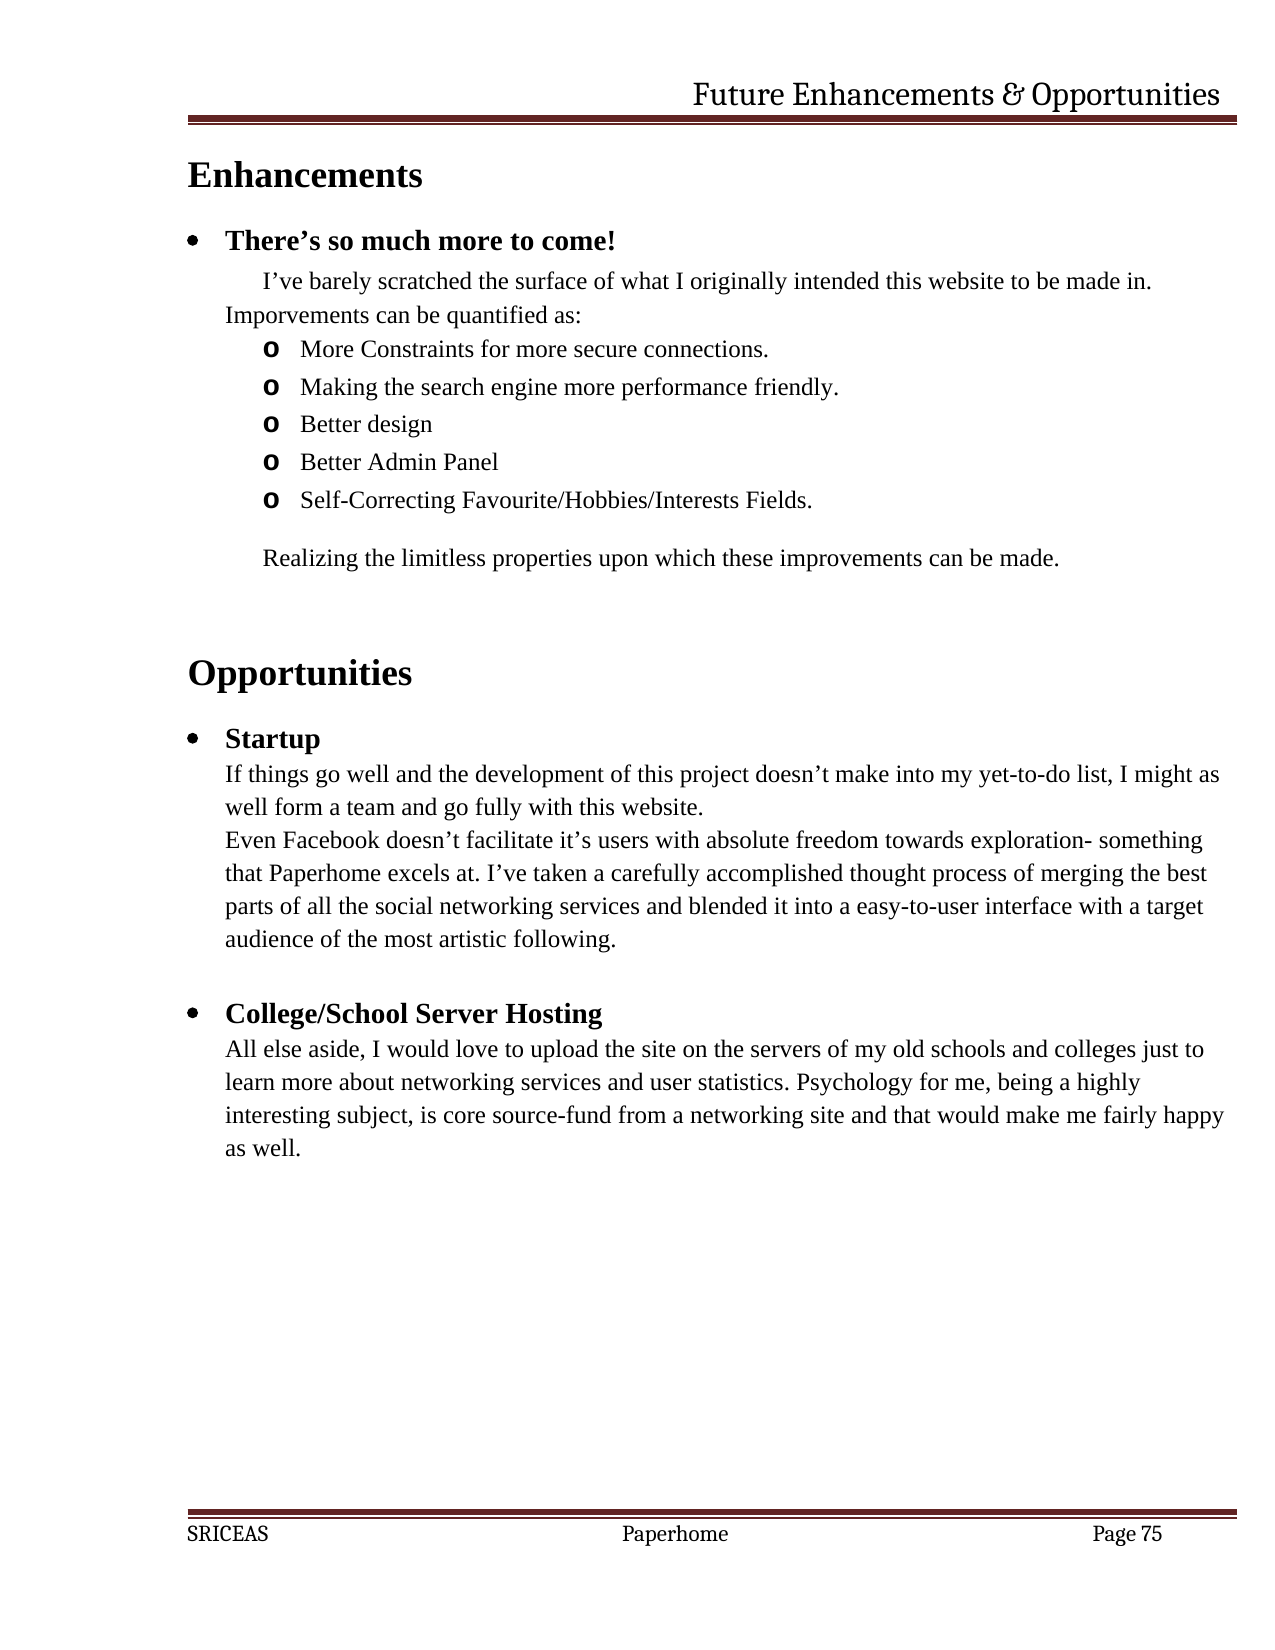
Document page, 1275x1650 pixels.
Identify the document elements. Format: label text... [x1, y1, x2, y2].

list Better design [262, 408, 1237, 442]
list More Constraints for more secure connections. [262, 333, 1237, 366]
list There’s so much more to come! I’ve barely scratched the surface of what I originally intended this website to be made in. Imporvements can be quantified as: [187, 223, 1237, 328]
text Opportunities [187, 651, 1237, 694]
list Better Admin Panel [262, 446, 1237, 479]
text Enhancements [187, 153, 1237, 196]
text Realizing the limitless properties upon which these improvements can be made. [262, 543, 1237, 572]
list College/School Server Hosting All else aside, I would love to upload the site on the servers of my old schools and colleges just to learn more about networking services and user statistics. Psychology for me, being a highly interesting subject, is core source-fund from a networking site and that would make me fairly happy as well. [187, 996, 1237, 1162]
list Making the search engine more performance friendly. [262, 371, 1237, 404]
list Self-Correcting Favourite/Hobbies/Interests Fields. [262, 484, 1237, 517]
list Startup If things go well and the development of this project doesn’t make into my yet-to-do list, I might as well form a team and go fully with this website. Even Facebook doesn’t facilitate it’s users with absolute freedom towards exploration- something that Paperhome excels at. I’ve taken a carefully accomplished thought process of merging the best parts of all the social networking services and blended it into a easy-to-user interface with a target audience of the most artistic following. [187, 721, 1237, 953]
